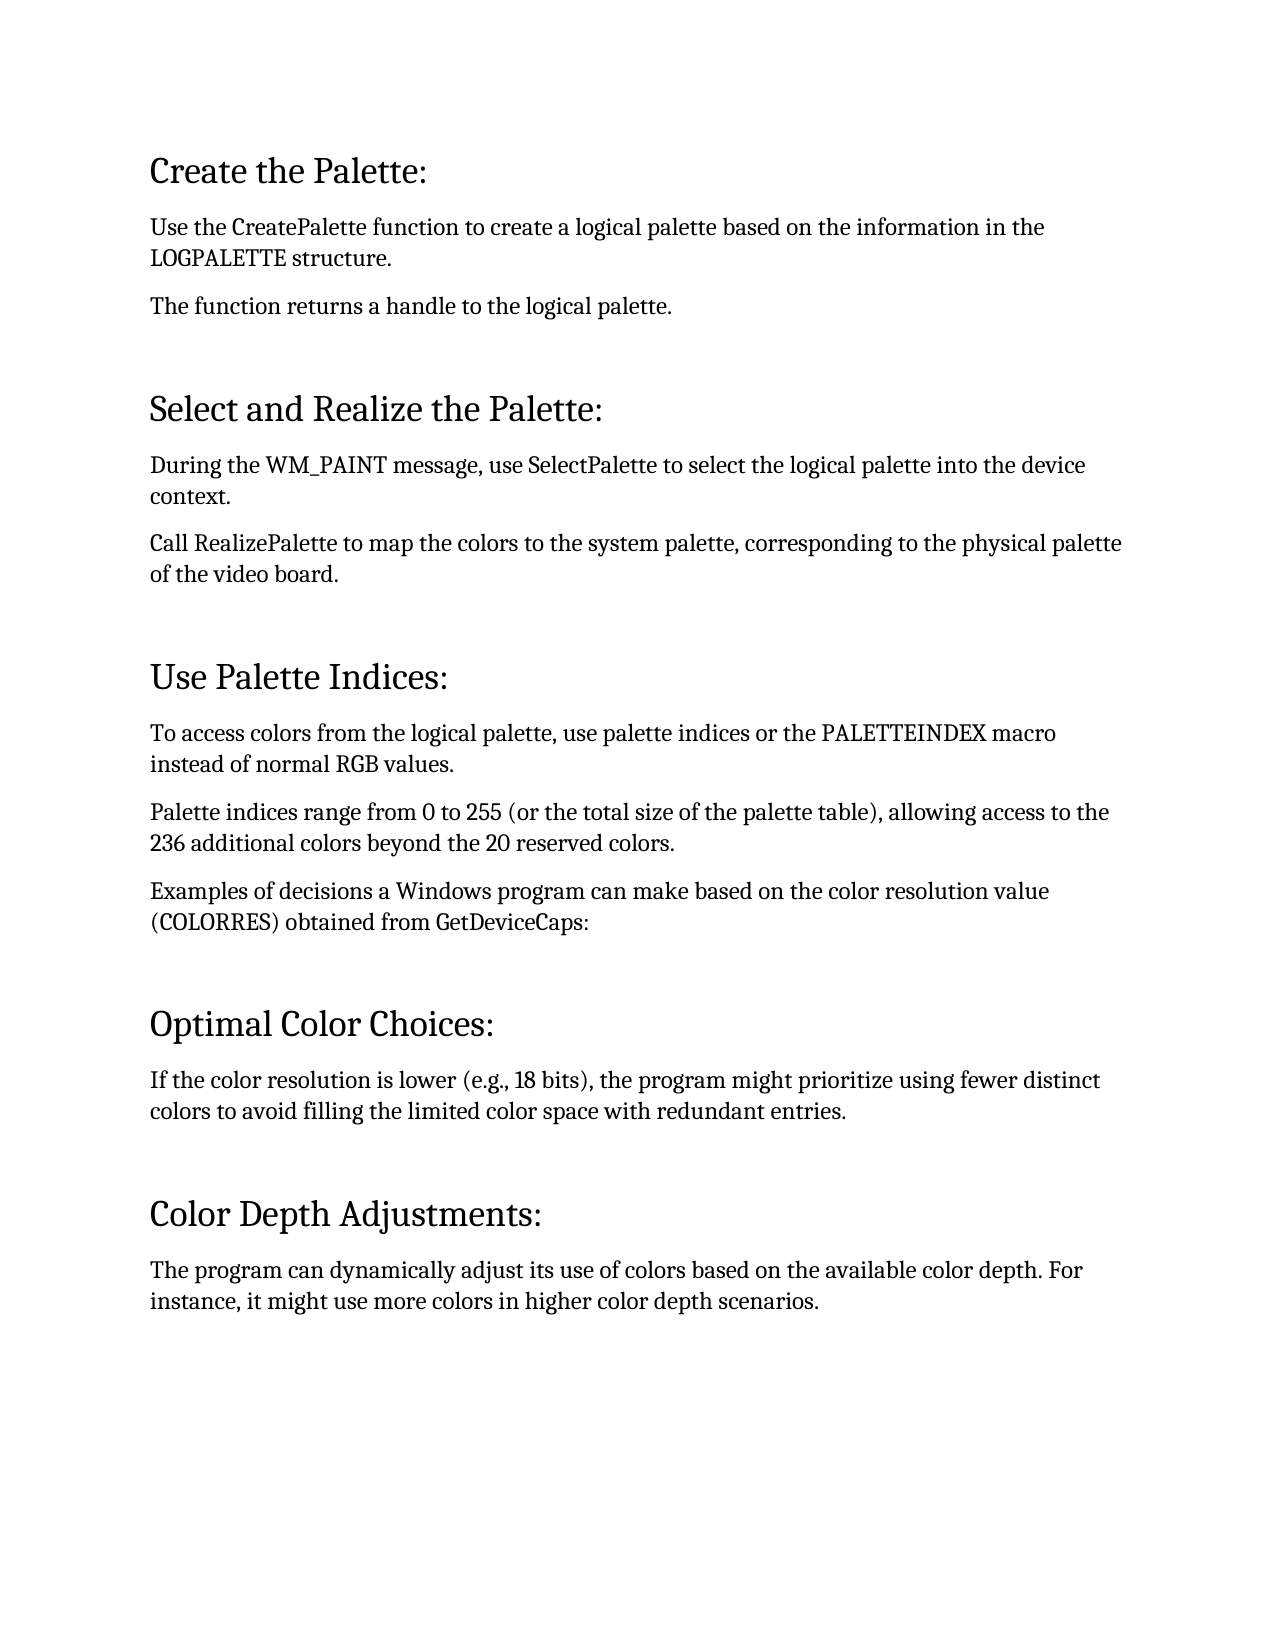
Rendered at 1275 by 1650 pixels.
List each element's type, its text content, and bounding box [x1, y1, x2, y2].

text Create the Palette: [150, 150, 1125, 193]
text To access colors from the logical palette, use palette indices or the PALETTEINDEX macro instead of normal RGB values. [150, 719, 1125, 779]
text If the color resolution is lower (e.g., 18 bits), the program might prioritize using fewer distinct colors to avoid filling the limited color space with redundant entries. [150, 1066, 1125, 1126]
text Call RealizePalette to map the colors to the system palette, corresponding to the physical palette of the video board. [150, 529, 1125, 589]
text Use the CreatePalette function to create a logical palette based on the information in the LOGPALETTE structure. [150, 213, 1125, 273]
text Use Palette Indices: [150, 656, 1125, 699]
text Optimal Color Choices: [150, 1003, 1125, 1046]
text Examples of decisions a Windows program can make based on the color resolution value (COLORRES) obtained from GetDeviceCaps: [150, 877, 1125, 936]
text During the WM_PAINT message, use SelectPalette to select the logical palette into the device context. [150, 451, 1125, 510]
text Color Depth Adjustments: [150, 1193, 1125, 1236]
text The function returns a handle to the logical palette. [150, 292, 1125, 321]
text Palette indices range from 0 to 255 (or the total size of the palette table), allowing access to the 236 additional colors beyond the 20 reserved colors. [150, 798, 1125, 858]
text The program can dynamically adjust its use of colors based on the available color depth. For instance, it might use more colors in higher color depth scenarios. [150, 1256, 1125, 1316]
text Select and Realize the Palette: [150, 387, 1125, 431]
